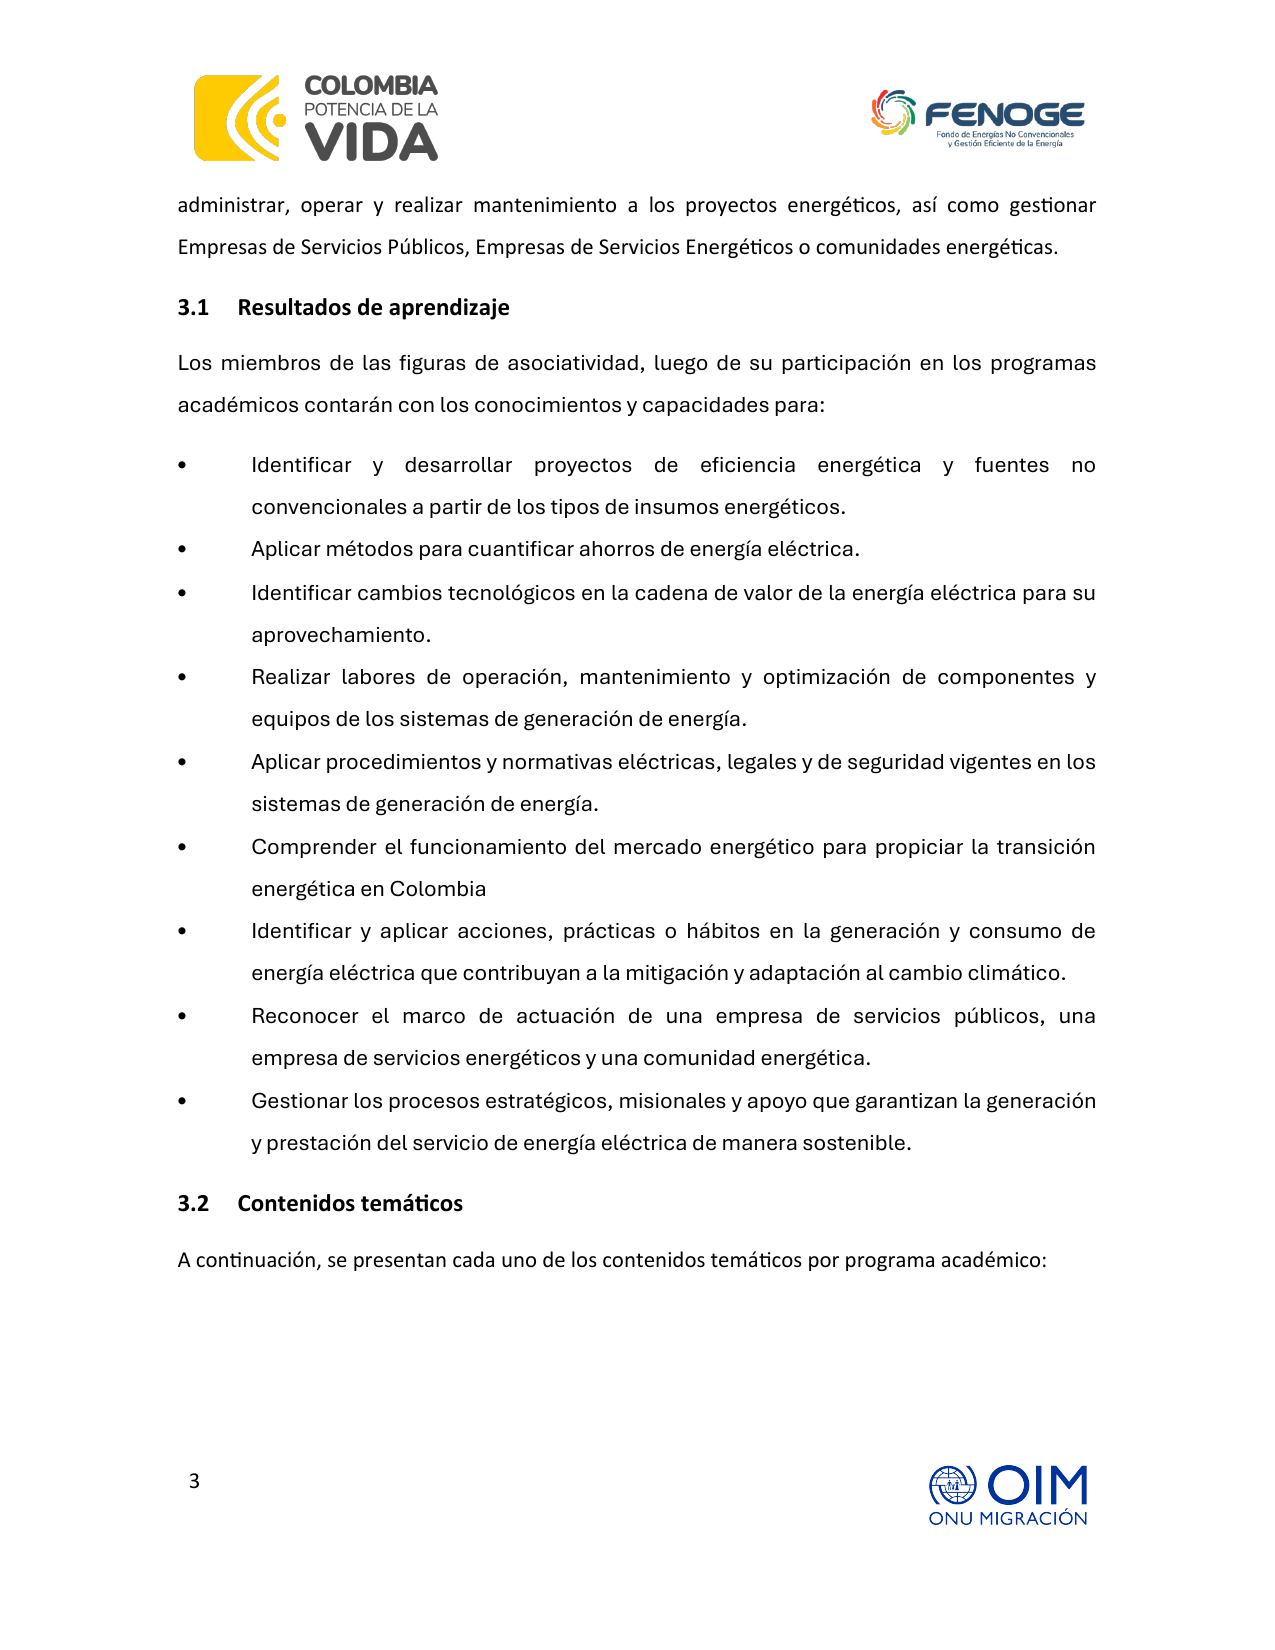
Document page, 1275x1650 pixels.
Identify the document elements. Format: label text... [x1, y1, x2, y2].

picture [870, 88, 1087, 148]
picture [929, 1465, 1087, 1525]
picture [188, 73, 444, 163]
subtitle Contenidos temáticos [177, 1187, 1098, 1218]
list Aplicar métodos para cuantificar ahorros de energía eléctrica. [176, 534, 1098, 563]
list Comprender el funcionamiento del mercado energético para propiciar la transición energética en Colombia [176, 832, 1098, 902]
list Reconocer el marco de actuación de una empresa de servicios públicos, una empresa de servicios energéticos y una comunidad energética. [176, 1001, 1098, 1072]
list Gestionar los procesos estratégicos, misionales y apoyo que garantizan la generación y prestación del servicio de energía eléctrica de manera sostenible. [176, 1086, 1098, 1157]
text A continuación, se presentan cada uno de los contenidos temáticos por programa académico: [177, 1245, 1098, 1273]
list Identificar y desarrollar proyectos de eficiencia energética y fuentes no convencionales a partir de los tipos de insumos energéticos. [176, 450, 1098, 521]
list Identificar cambios tecnológicos en la cadena de valor de la energía eléctrica para su aprovechamiento. [176, 578, 1098, 648]
list Realizar labores de operación, mantenimiento y optimización de componentes y equipos de los sistemas de generación de energía. [176, 662, 1098, 733]
list Aplicar procedimientos y normativas eléctricas, legales y de seguridad vigentes en los sistemas de generación de energía. [176, 747, 1098, 818]
text Los miembros de las figuras de asociatividad, luego de su participación en los programas académicos contarán con los conocimientos y capacidades para: [177, 349, 1098, 419]
list Identificar y aplicar acciones, prácticas o hábitos en la generación y consumo de energía eléctrica que contribuyan a la mitigación y adaptación al cambio climático. [176, 916, 1098, 987]
subtitle Resultados de aprendizaje [177, 291, 1098, 322]
